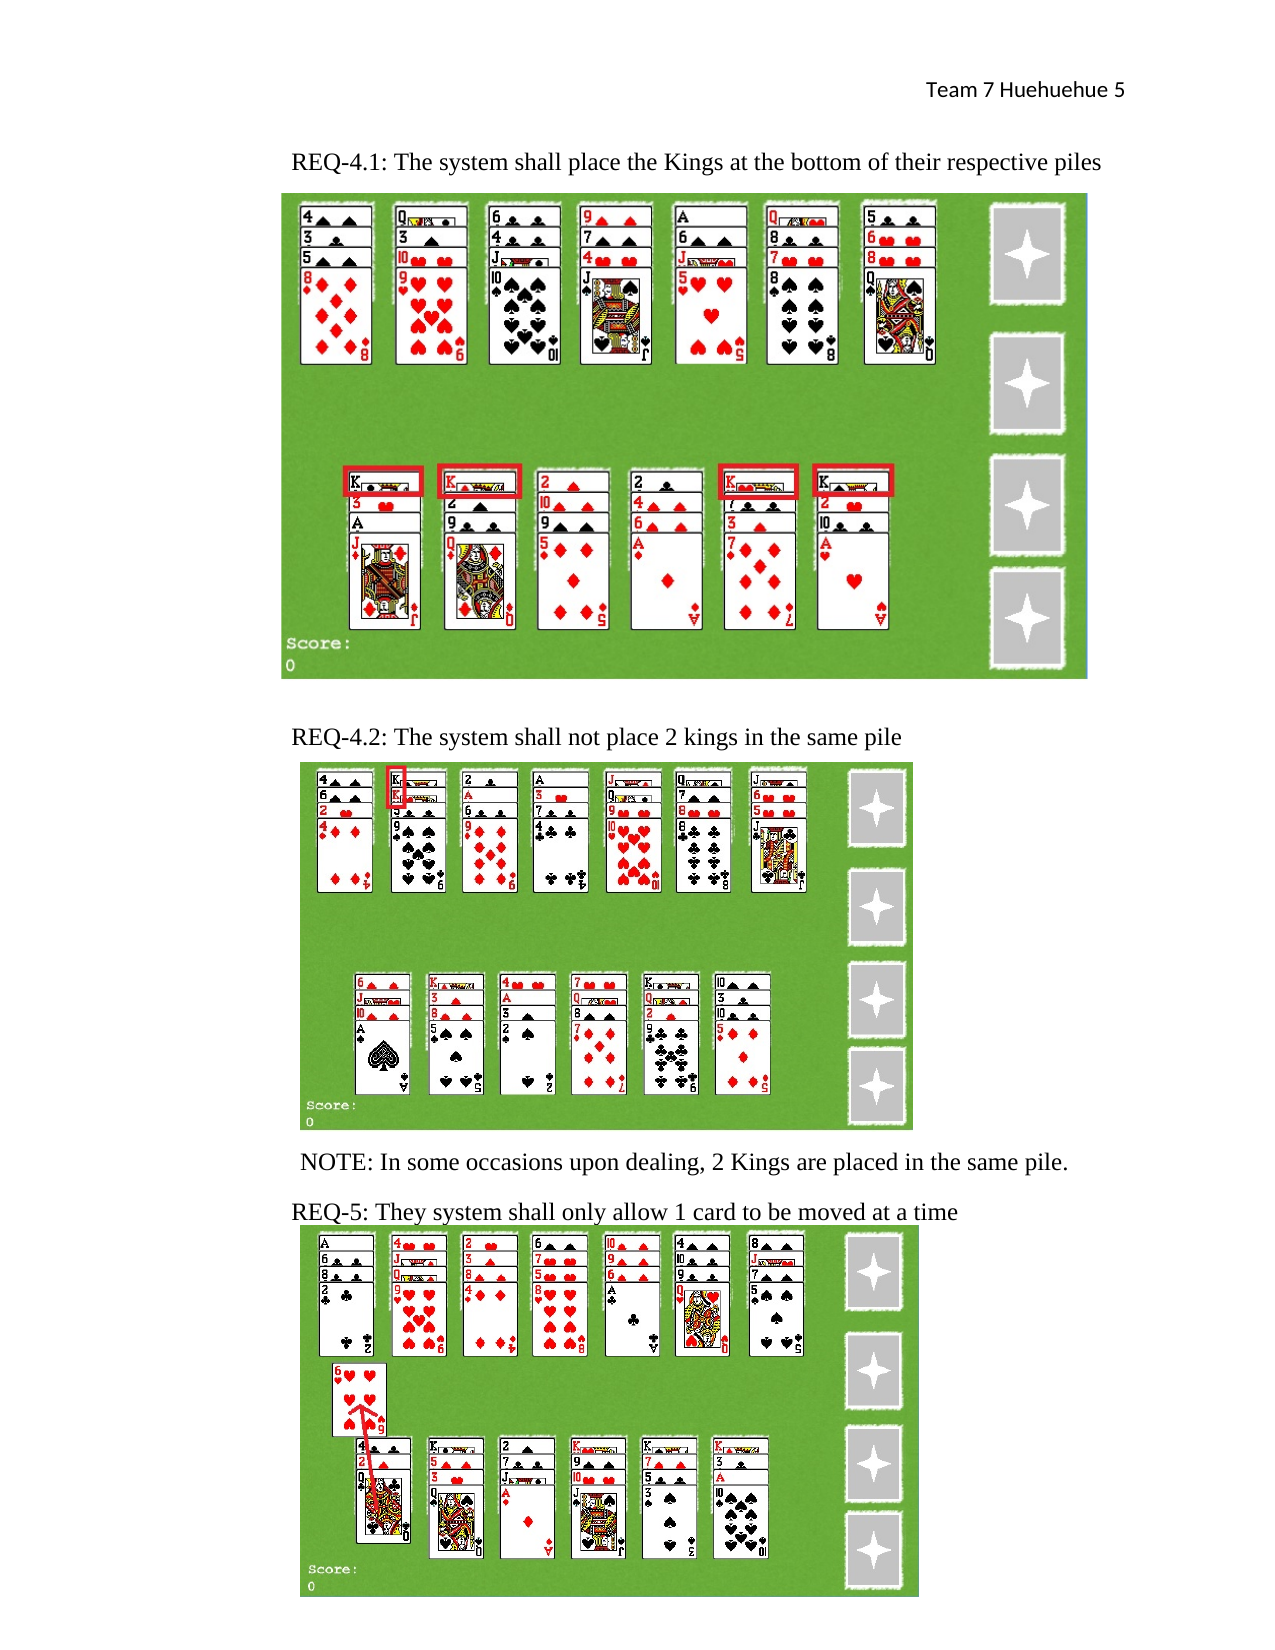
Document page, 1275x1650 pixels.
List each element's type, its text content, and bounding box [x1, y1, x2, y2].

picture [300, 762, 913, 1132]
text REQ-4.1: The system shall place the Kings at the bottom of their respective piles [291, 150, 1125, 175]
text REQ-5: They system shall only allow 1 card to be moved at a time [291, 1200, 1125, 1225]
picture [300, 1225, 919, 1597]
picture [281, 193, 1088, 681]
text REQ-4.2: The system shall not place 2 kings in the same pile [291, 725, 1125, 750]
text NOTE: In some occasions upon dealing, 2 Kings are placed in the same pile. [150, 1150, 1125, 1175]
